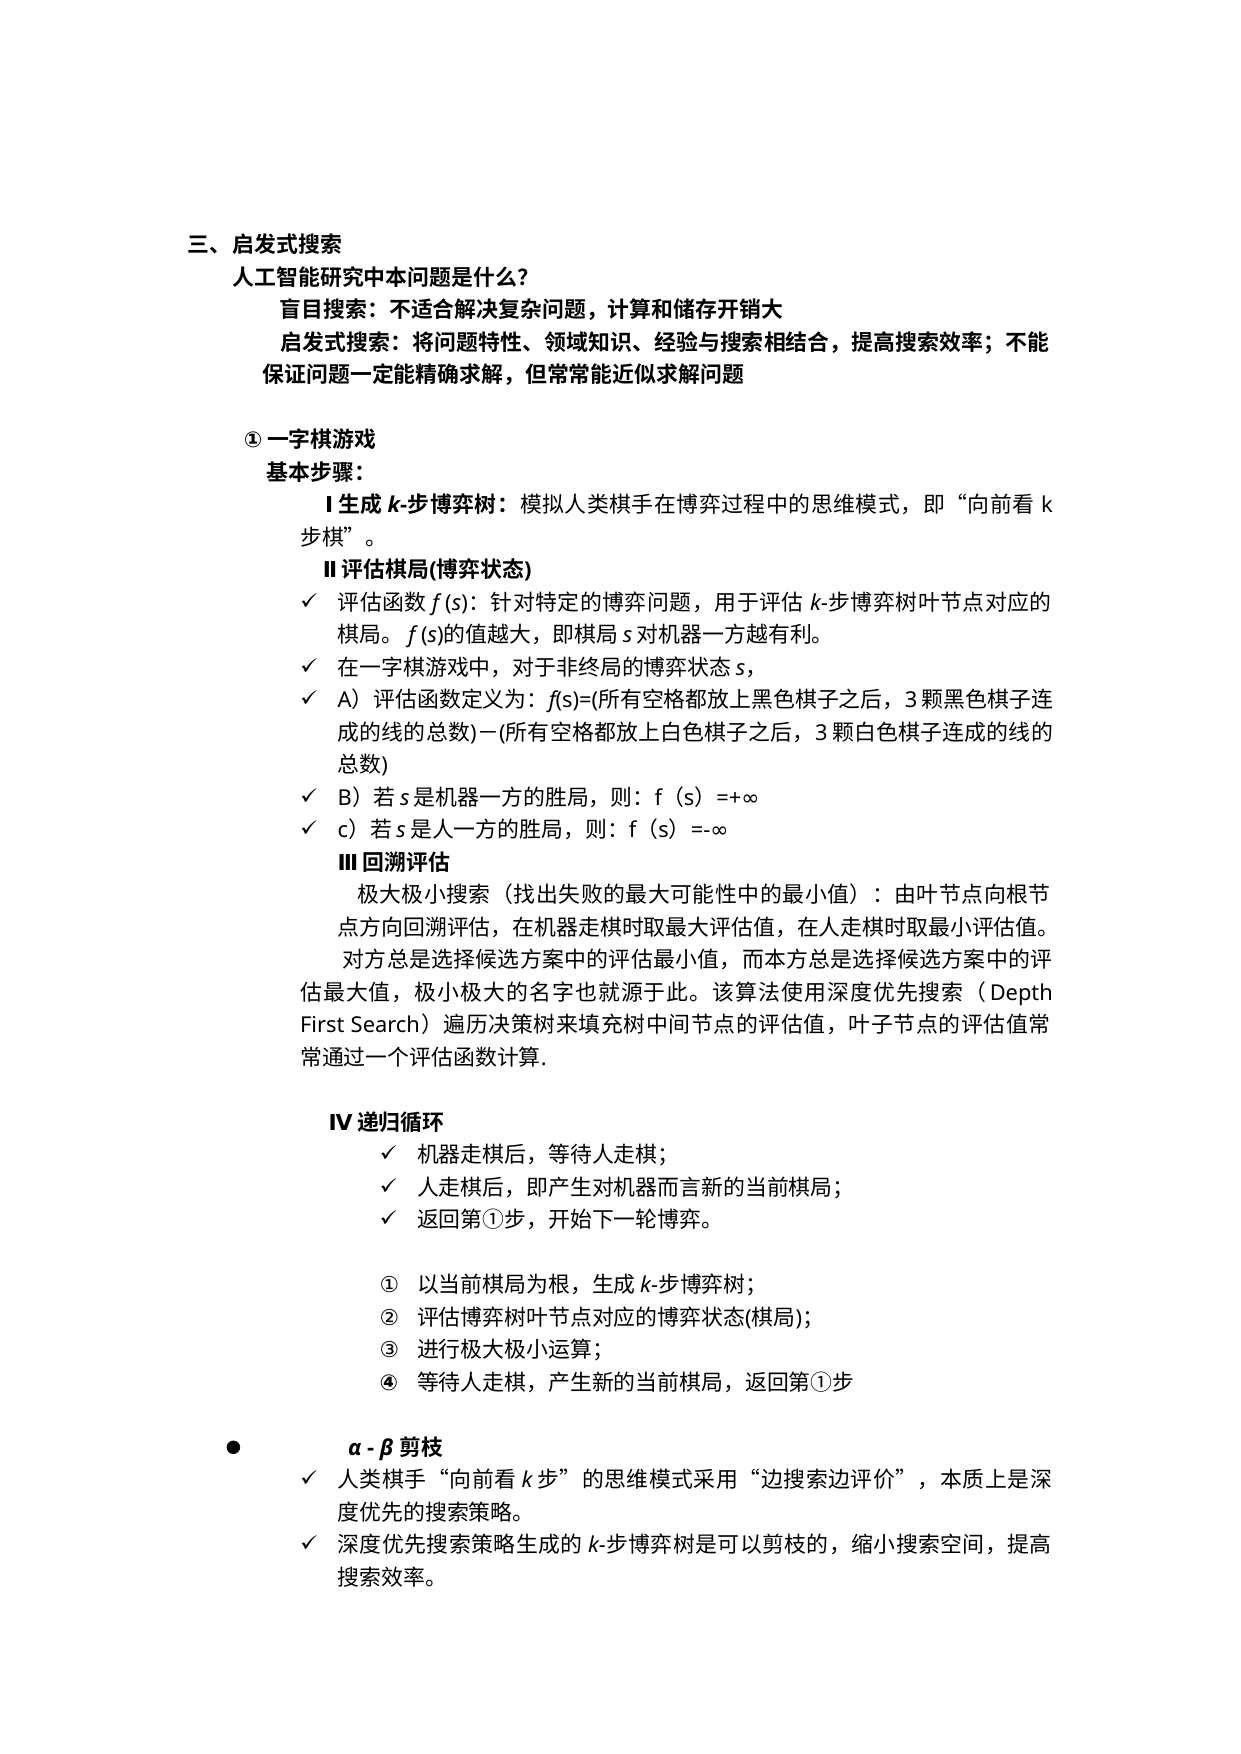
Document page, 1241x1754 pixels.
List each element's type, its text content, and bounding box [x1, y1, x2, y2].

text 盲目搜索：不适合解决复杂问题，计算和储存开销大 [262, 292, 1053, 324]
list B）若s是机器一方的胜局，则：f（s）=+∞ [300, 779, 1053, 812]
list 深度优先搜索策略生成的k-步博弈树是可以剪枝的，缩小搜索空间，提高搜索效率。 [300, 1527, 1053, 1592]
text 基本步骤： [232, 454, 1053, 487]
text 启发式搜索：将问题特性、领域知识、经验与搜索相结合，提高搜索效率；不能保证问题一定能精确求解，但常常能近似求解问题 [262, 324, 1053, 389]
list 以当前棋局为根，生成k-步博弈树； [379, 1267, 1053, 1299]
list 机器走棋后，等待人走棋； [379, 1137, 1053, 1169]
text 人工智能研究中本问题是什么？ [232, 259, 1053, 292]
text Ⅱ评估棋局(博弈状态) [300, 552, 1053, 584]
list c）若s是人一方的胜局，则：f（s）=-∞ [300, 812, 1053, 844]
text Ⅲ回溯评估 [337, 844, 1053, 877]
list 在一字棋游戏中，对于非终局的博弈状态s， [300, 649, 1053, 682]
list A）评估函数定义为：f(s)=(所有空格都放上黑色棋子之后，3颗黑色棋子连成的线的总数)－(所有空格都放上白色棋子之后，3颗白色棋子连成的线的总数) [300, 682, 1053, 779]
list 人类棋手“向前看k步”的思维模式采用“边搜索边评价”，本质上是深度优先的搜索策略。 [300, 1462, 1053, 1527]
list 启发式搜索 [187, 227, 1053, 259]
list 等待人走棋，产生新的当前棋局，返回第①步 [379, 1364, 1053, 1397]
text Ⅳ递归循环 [300, 1104, 1053, 1137]
text 对方总是选择候选方案中的评估最小值，而本方总是选择候选方案中的评估最大值，极小极大的名字也就源于此。该算法使用深度优先搜索（Depth First Search）遍历决策树来填充树中间节点的评估值，叶子节点的评估值常常通过一个评估函数计算. [300, 942, 1053, 1072]
list 评估博弈树叶节点对应的博弈状态(棋局)； [379, 1299, 1053, 1332]
list 评估函数f (s)：针对特定的博弈问题，用于评估k-步博弈树叶节点对应的棋局。 f (s)的值越大，即棋局s对机器一方越有利。 [300, 584, 1053, 649]
list 返回第①步，开始下一轮博弈。 [379, 1202, 1053, 1234]
list α - β 剪枝 [225, 1429, 1053, 1462]
text Ⅰ生成k-步博弈树：模拟人类棋手在博弈过程中的思维模式，即“向前看k步棋”。 [300, 487, 1053, 552]
list 人走棋后，即产生对机器而言新的当前棋局； [379, 1169, 1053, 1202]
text ①一字棋游戏 [232, 422, 1053, 454]
list 进行极大极小运算； [379, 1332, 1053, 1364]
text 极大极小搜索（找出失败的最大可能性中的最小值）：由叶节点向根节点方向回溯评估，在机器走棋时取最大评估值，在人走棋时取最小评估值。 [337, 877, 1053, 942]
